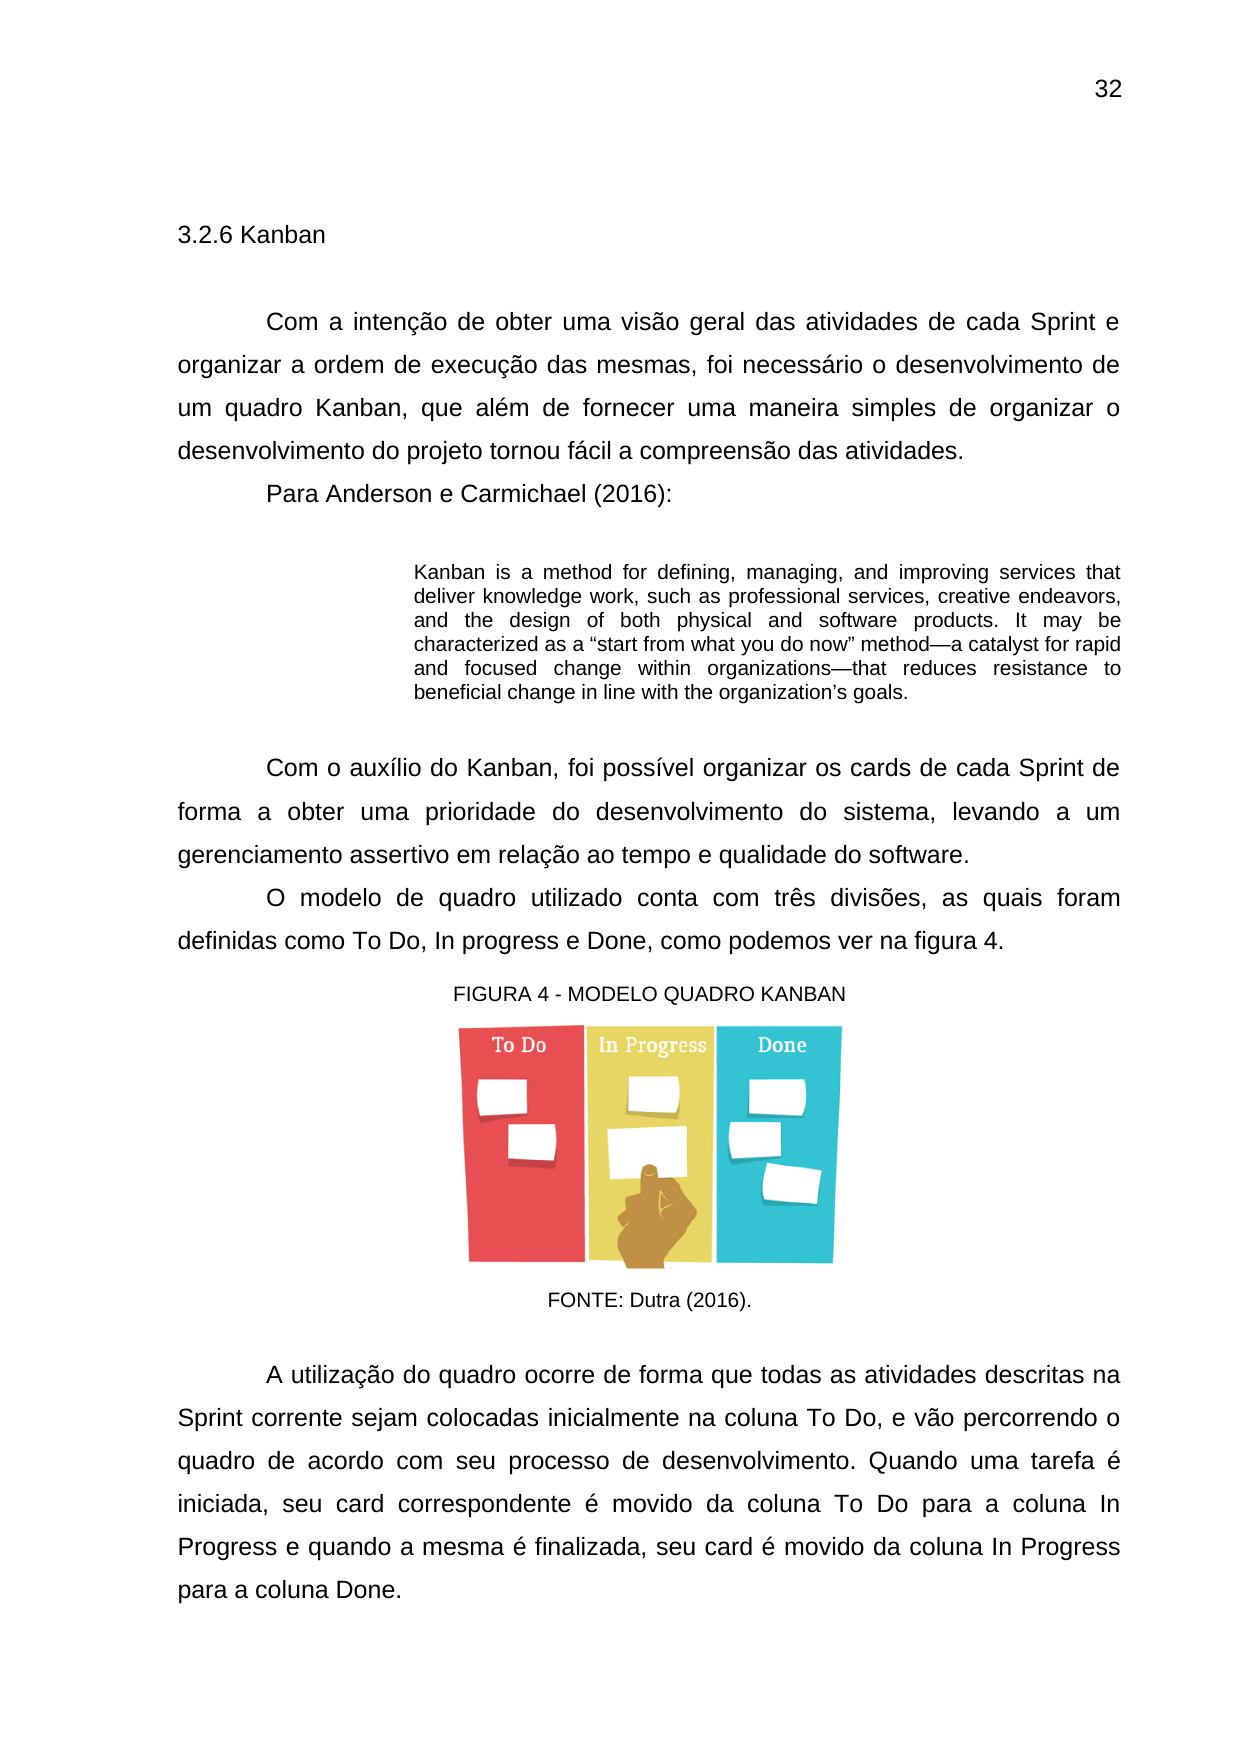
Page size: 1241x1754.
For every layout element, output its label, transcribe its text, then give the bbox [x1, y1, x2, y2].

text Para Anderson e Carmichael (2016): [177, 479, 1122, 508]
text O modelo de quadro utilizado conta com três divisões, as quais foram definidas como To Do, In progress e Done, como podemos ver na figura 4. [177, 883, 1122, 955]
text Com a intenção de obter uma visão geral das atividades de cada Sprint e organizar a ordem de execução das mesmas, foi necessário o desenvolvimento de um quadro Kanban, que além de fornecer uma maneira simples de organizar o desenvolvimento do projeto tornou fácil a compreensão das atividades. [177, 307, 1122, 465]
text FONTE: Dutra (2016). [177, 1288, 1122, 1312]
text A utilização do quadro ocorre de forma que todas as atividades descritas na Sprint corrente sejam colocadas inicialmente na coluna To Do, e vão percorrendo o quadro de acordo com seu processo de desenvolvimento. Quando uma tarefa é iniciada, seu card correspondente é movido da coluna To Do para a coluna In Progress e quando a mesma é finalizada, seu card é movido da coluna In Progress para a coluna Done. [177, 1359, 1122, 1604]
text FIGURA 4 - MODELO QUADRO KANBAN [177, 982, 1122, 1006]
picture [314, 1018, 978, 1274]
text Com o auxílio do Kanban, foi possível organizar os cards de cada Sprint de forma a obter uma prioridade do desenvolvimento do sistema, levando a um gerenciamento assertivo em relação ao tempo e qualidade do software. [177, 753, 1122, 868]
subtitle Kanban [177, 220, 1122, 249]
text Kanban is a method for defining, managing, and improving services that deliver knowledge work, such as professional services, creative endeavors, and the design of both physical and software products. It may be characterized as a “start from what you do now” method—a catalyst for rapid and focused change within organizations—that reduces resistance to beneficial change in line with the organization’s goals. [413, 560, 1122, 703]
